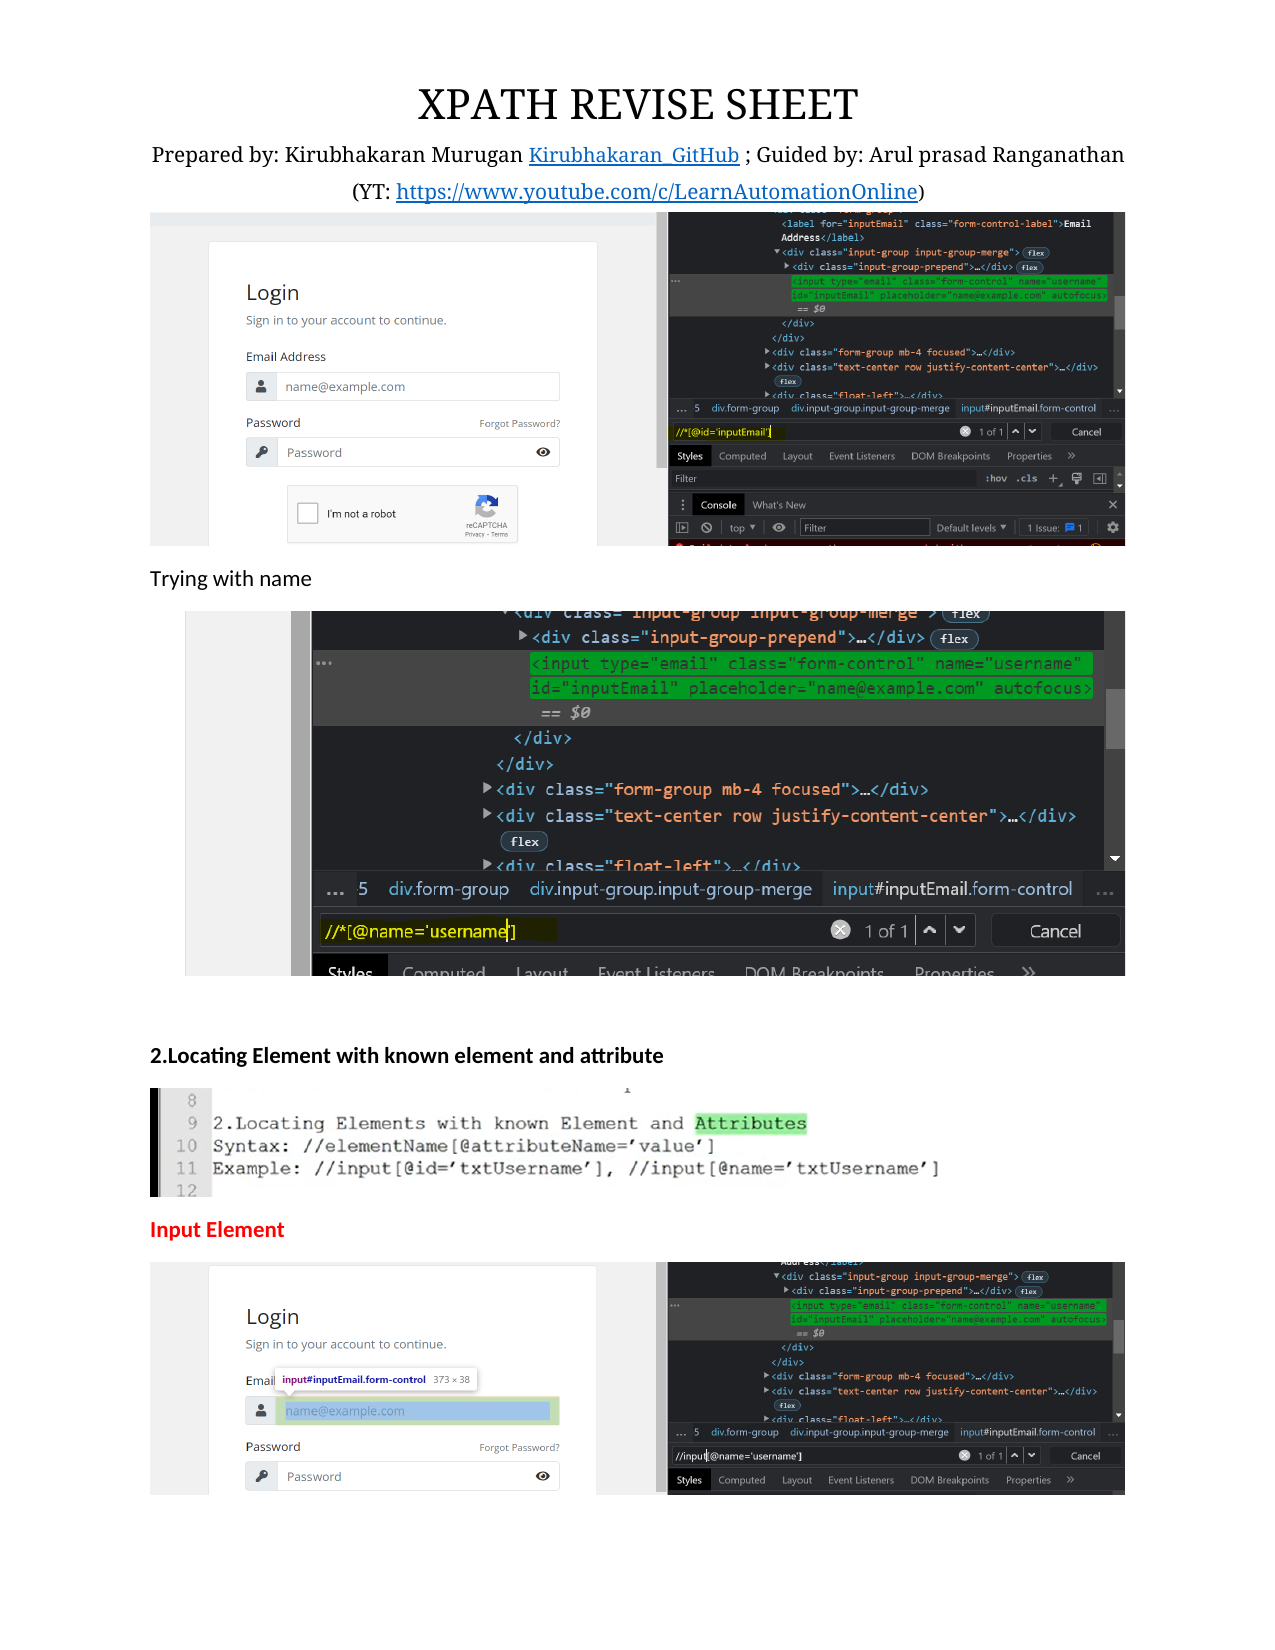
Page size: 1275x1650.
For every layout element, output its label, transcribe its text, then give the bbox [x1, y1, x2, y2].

picture [150, 212, 1125, 546]
picture [150, 1088, 1125, 1197]
text Input Element [150, 1215, 1125, 1243]
text Trying with name [150, 564, 1125, 592]
picture [150, 611, 1125, 976]
text 2.Locating Element with known element and attribute [150, 1041, 1125, 1069]
picture [150, 1262, 1125, 1495]
